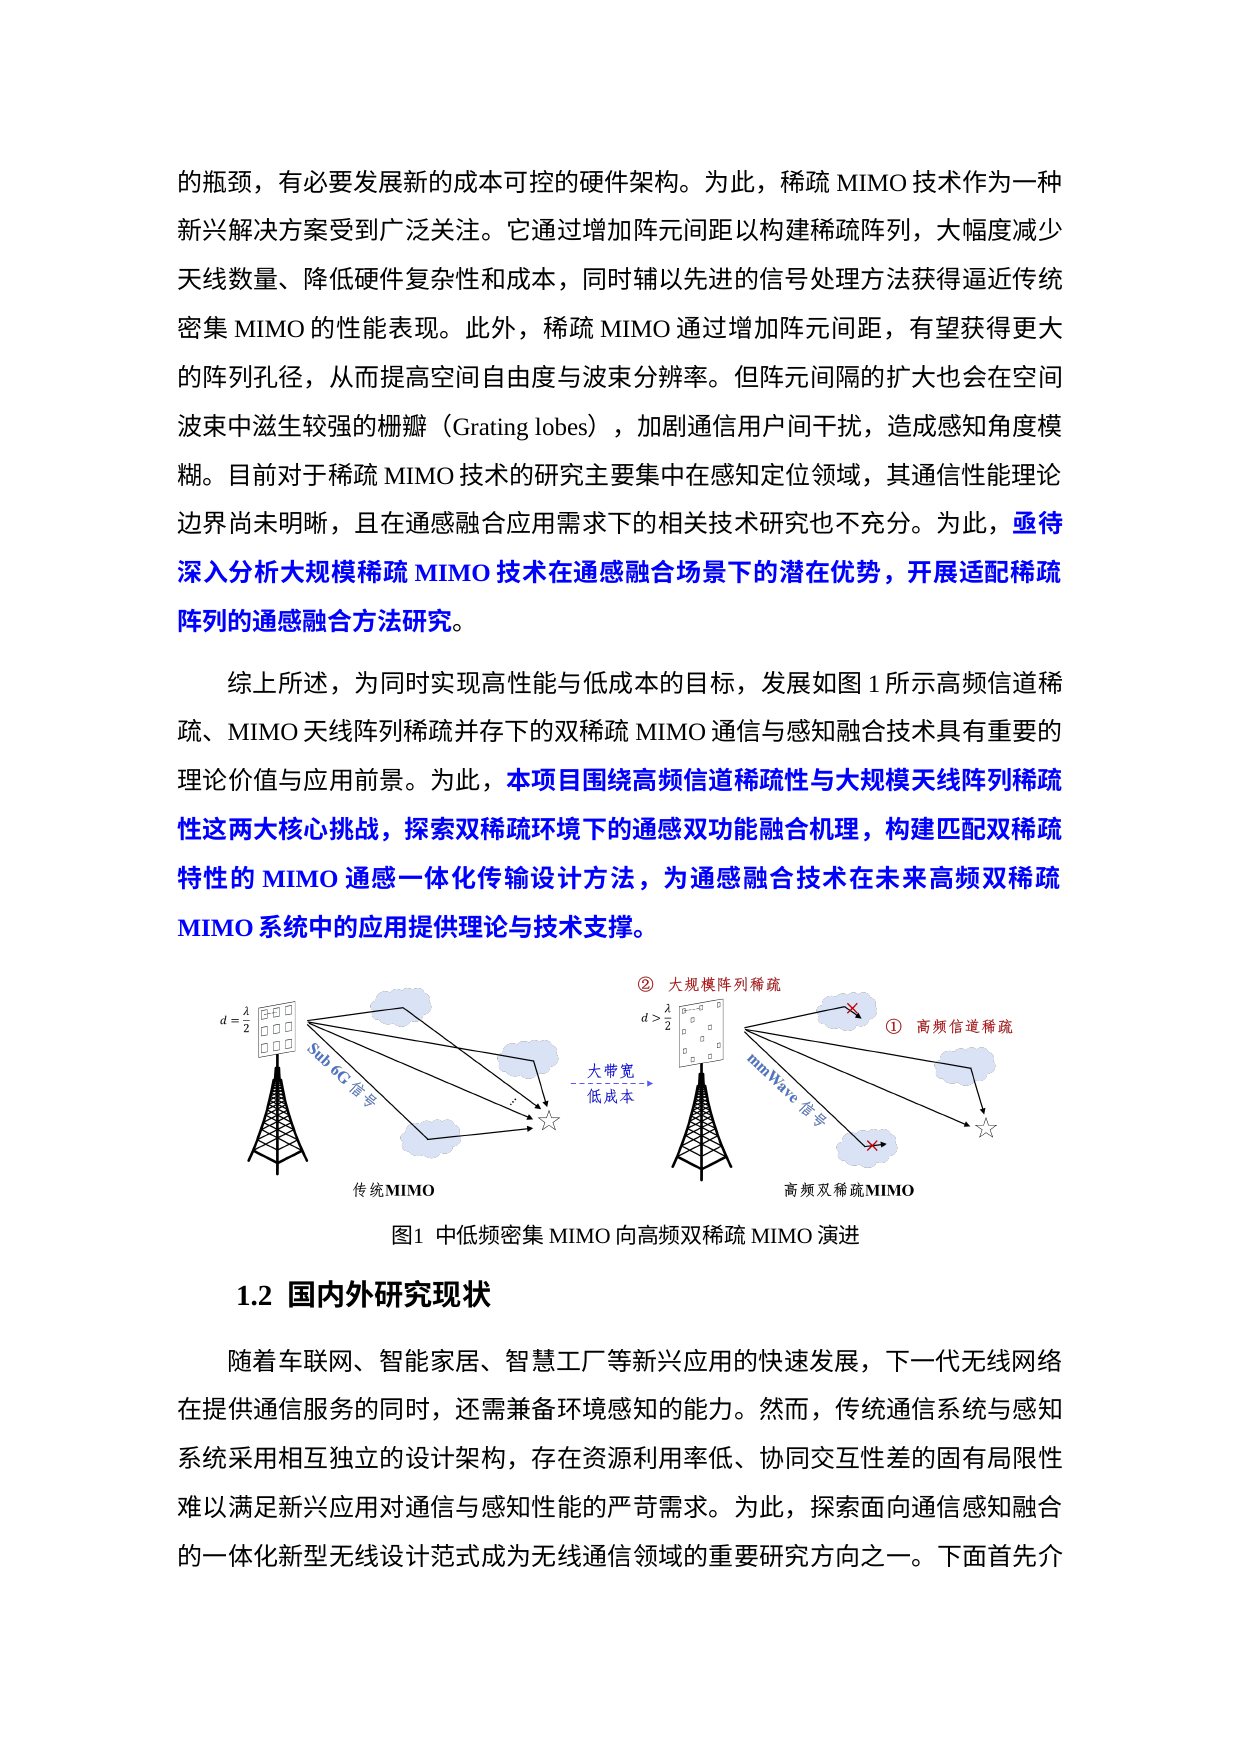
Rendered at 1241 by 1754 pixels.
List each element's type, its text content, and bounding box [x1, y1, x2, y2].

picture [217, 968, 1023, 1209]
text 中低频密集MIMO向高频双稀疏MIMO演进 [188, 1218, 1063, 1249]
text 1.2 国内外研究现状 [177, 1271, 1063, 1314]
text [177, 1341, 1063, 1573]
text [177, 162, 1063, 638]
text 综上所述，为同时实现高性能与低成本的目标，发展如图 1所示高频信道稀疏、MIMO天线阵列稀疏并存下的双稀疏MIMO通信与感知融合技术具有重要的理论价值与应用前景。为此，本项目围绕高频信道稀疏性与大规模天线阵列稀疏性这两大核心挑战，探索双稀疏环境下的通感双功能融合机理，构建匹配双稀疏特性的MIMO通感一体化传输设计方法，为通感融合技术在未来高频双稀疏MIMO系统中的应用提供理论与技术支撑。 [177, 663, 1063, 943]
